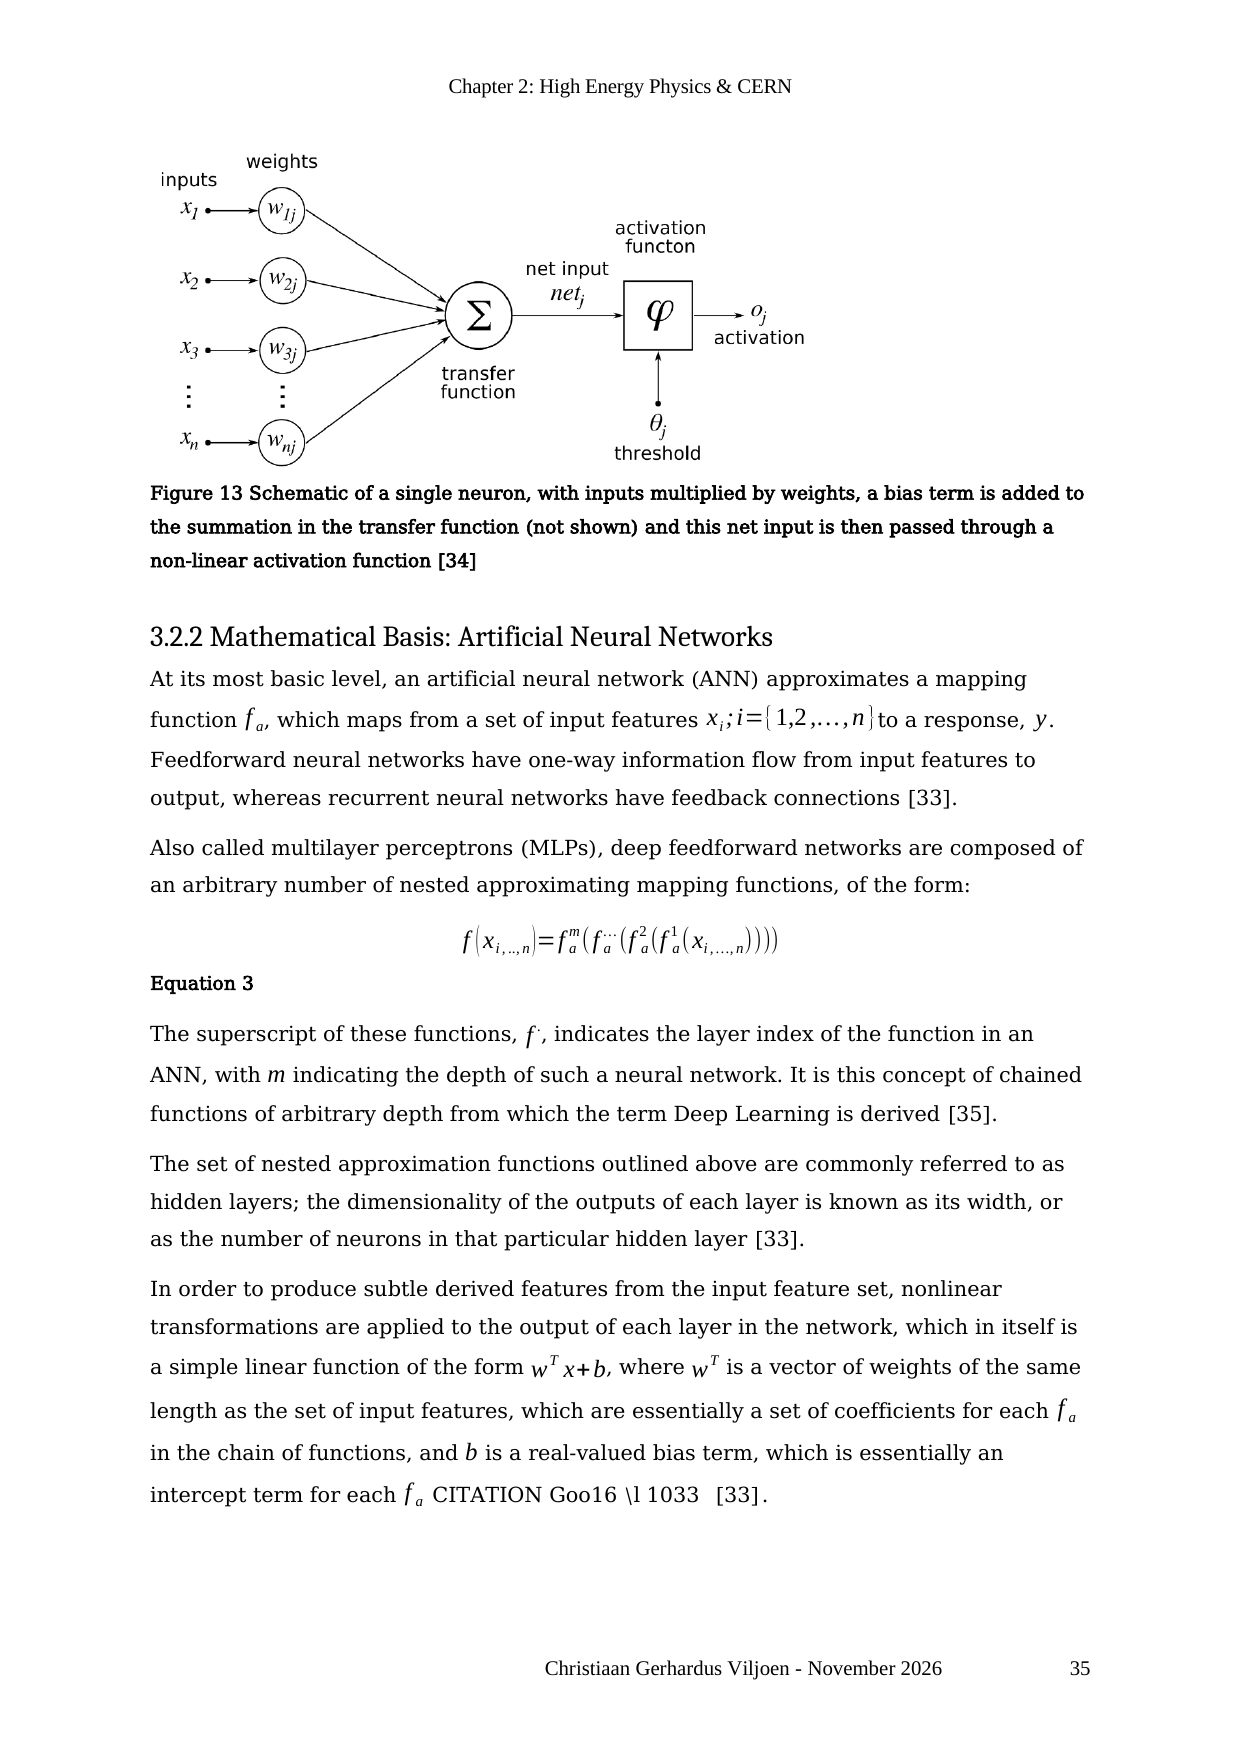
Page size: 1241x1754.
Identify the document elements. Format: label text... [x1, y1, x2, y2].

text In order to produce subtle derived features from the input feature set, nonlinear transformations are applied to the output of each layer in the network, which in itself is a simple linear function of the form , where is a vector of weights of the same length as the set of input features, which are essentially a set of coefficients for each in the chain of functions, and is a real-valued bias term, which is essentially an intercept term for each . [150, 1276, 1090, 1510]
text Figure 13 Schematic of a single neuron, with inputs multiplied by weights, a bias term is added to the summation in the transfer function (not shown) and this net input is then passed through a non-linear activation function [150, 481, 1090, 571]
subtitle Mathematical Basis: Artificial Neural Networks [150, 620, 1090, 653]
text The set of nested approximation functions outlined above are commonly referred to as hidden layers; the dimensionality of the outputs of each layer is known as its width, or as the number of neurons in that particular hidden layer. [150, 1151, 1090, 1251]
text At its most basic level, an artificial neural network (ANN) approximates a mapping function , which maps from a set of input features to a response, . Feedforward neural networks have one-way information flow from input features to output, whereas recurrent neural networks have feedback connections. [150, 666, 1090, 809]
text The superscript of these functions, , indicates the layer index of the function in an ANN, with indicating the depth of such a neural network. It is this concept of chained functions of arbitrary depth from which the term Deep Learning is derived . [150, 1017, 1090, 1126]
text Equation 3 [150, 971, 1090, 994]
picture [150, 150, 821, 469]
text Also called multilayer perceptrons (MLPs), deep feedforward networks are composed of an arbitrary number of nested approximating mapping functions, of the form: [150, 834, 1090, 897]
